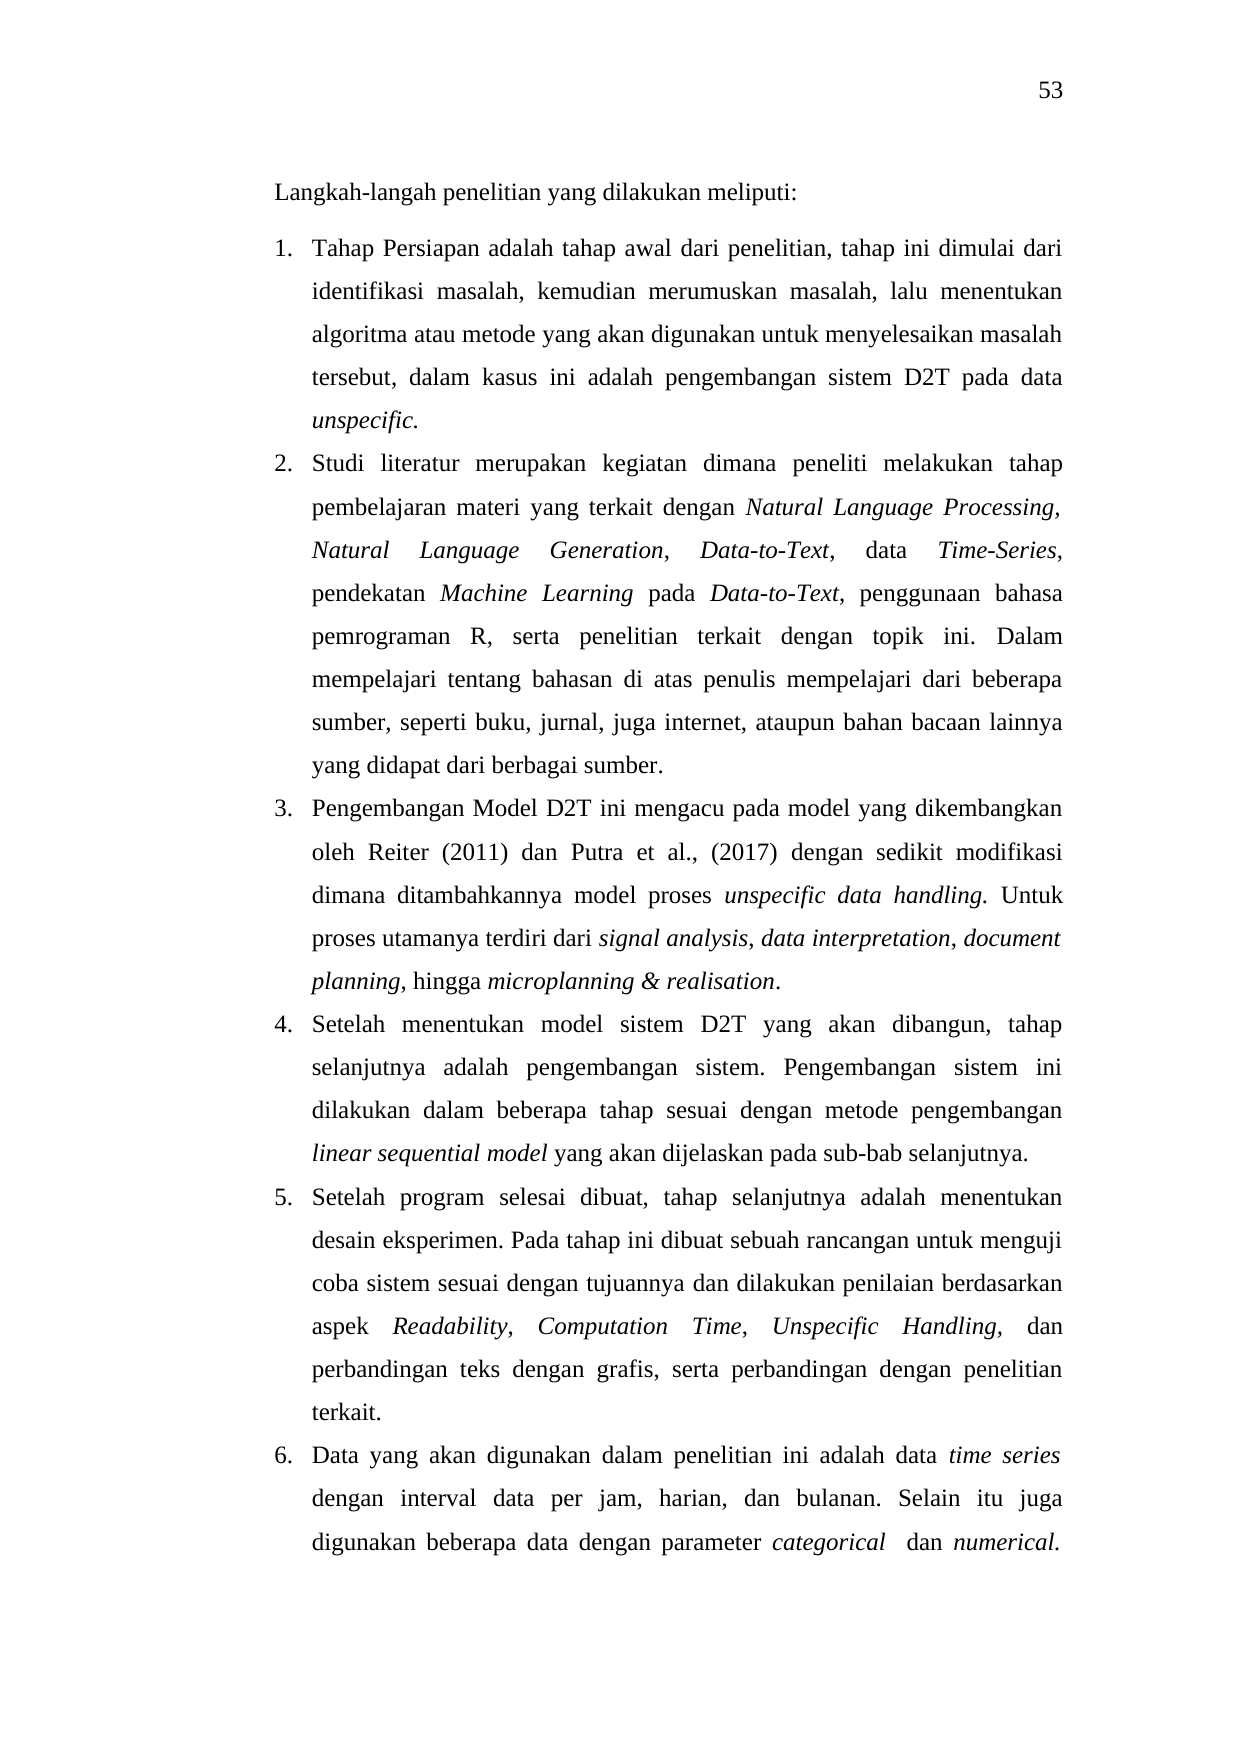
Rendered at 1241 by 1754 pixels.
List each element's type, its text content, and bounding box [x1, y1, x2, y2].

list Pengembangan Model D2T ini mengacu pada model yang dikembangkan oleh Reiter (2011) dan Putra et al., (2017) dengan sedikit modifikasi dimana ditambahkannya model proses unspecific data handling. Untuk proses utamanya terdiri dari signal analysis, data interpretation, document planning, hingga microplanning & realisation. [274, 793, 1063, 995]
list Studi literatur merupakan kegiatan dimana peneliti melakukan tahap pembelajaran materi yang terkait dengan Natural Language Processing, Natural Language Generation, Data-to-Text, data Time-Series, pendekatan Machine Learning pada Data-to-Text, penggunaan bahasa pemrograman R, serta penelitian terkait dengan topik ini. Dalam mempelajari tentang bahasan di atas penulis mempelajari dari beberapa sumber, seperti buku, jurnal, juga internet, ataupun bahan bacaan lainnya yang didapat dari berbagai sumber. [274, 448, 1063, 779]
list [274, 1440, 1063, 1555]
list Setelah program selesai dibuat, tahap selanjutnya adalah menentukan desain eksperimen. Pada tahap ini dibuat sebuah rancangan untuk menguji coba sistem sesuai dengan tujuannya dan dilakukan penilaian berdasarkan aspek Readability, Computation Time, Unspecific Handling, dan perbandingan teks dengan grafis, serta perbandingan dengan penelitian terkait. [274, 1182, 1063, 1426]
list Tahap Persiapan adalah tahap awal dari penelitian, tahap ini dimulai dari identifikasi masalah, kemudian merumuskan masalah, lalu menentukan algoritma atau metode yang akan digunakan untuk menyelesaikan masalah tersebut, dalam kasus ini adalah pengembangan sistem D2T pada data unspecific. [274, 233, 1063, 434]
list Setelah menentukan model sistem D2T yang akan dibangun, tahap selanjutnya adalah pengembangan sistem. Pengembangan sistem ini dilakukan dalam beberapa tahap sesuai dengan metode pengembangan linear sequential model yang akan dijelaskan pada sub-bab selanjutnya. [274, 1009, 1063, 1167]
text Langkah-langah penelitian yang dilakukan meliputi: [236, 177, 1063, 206]
